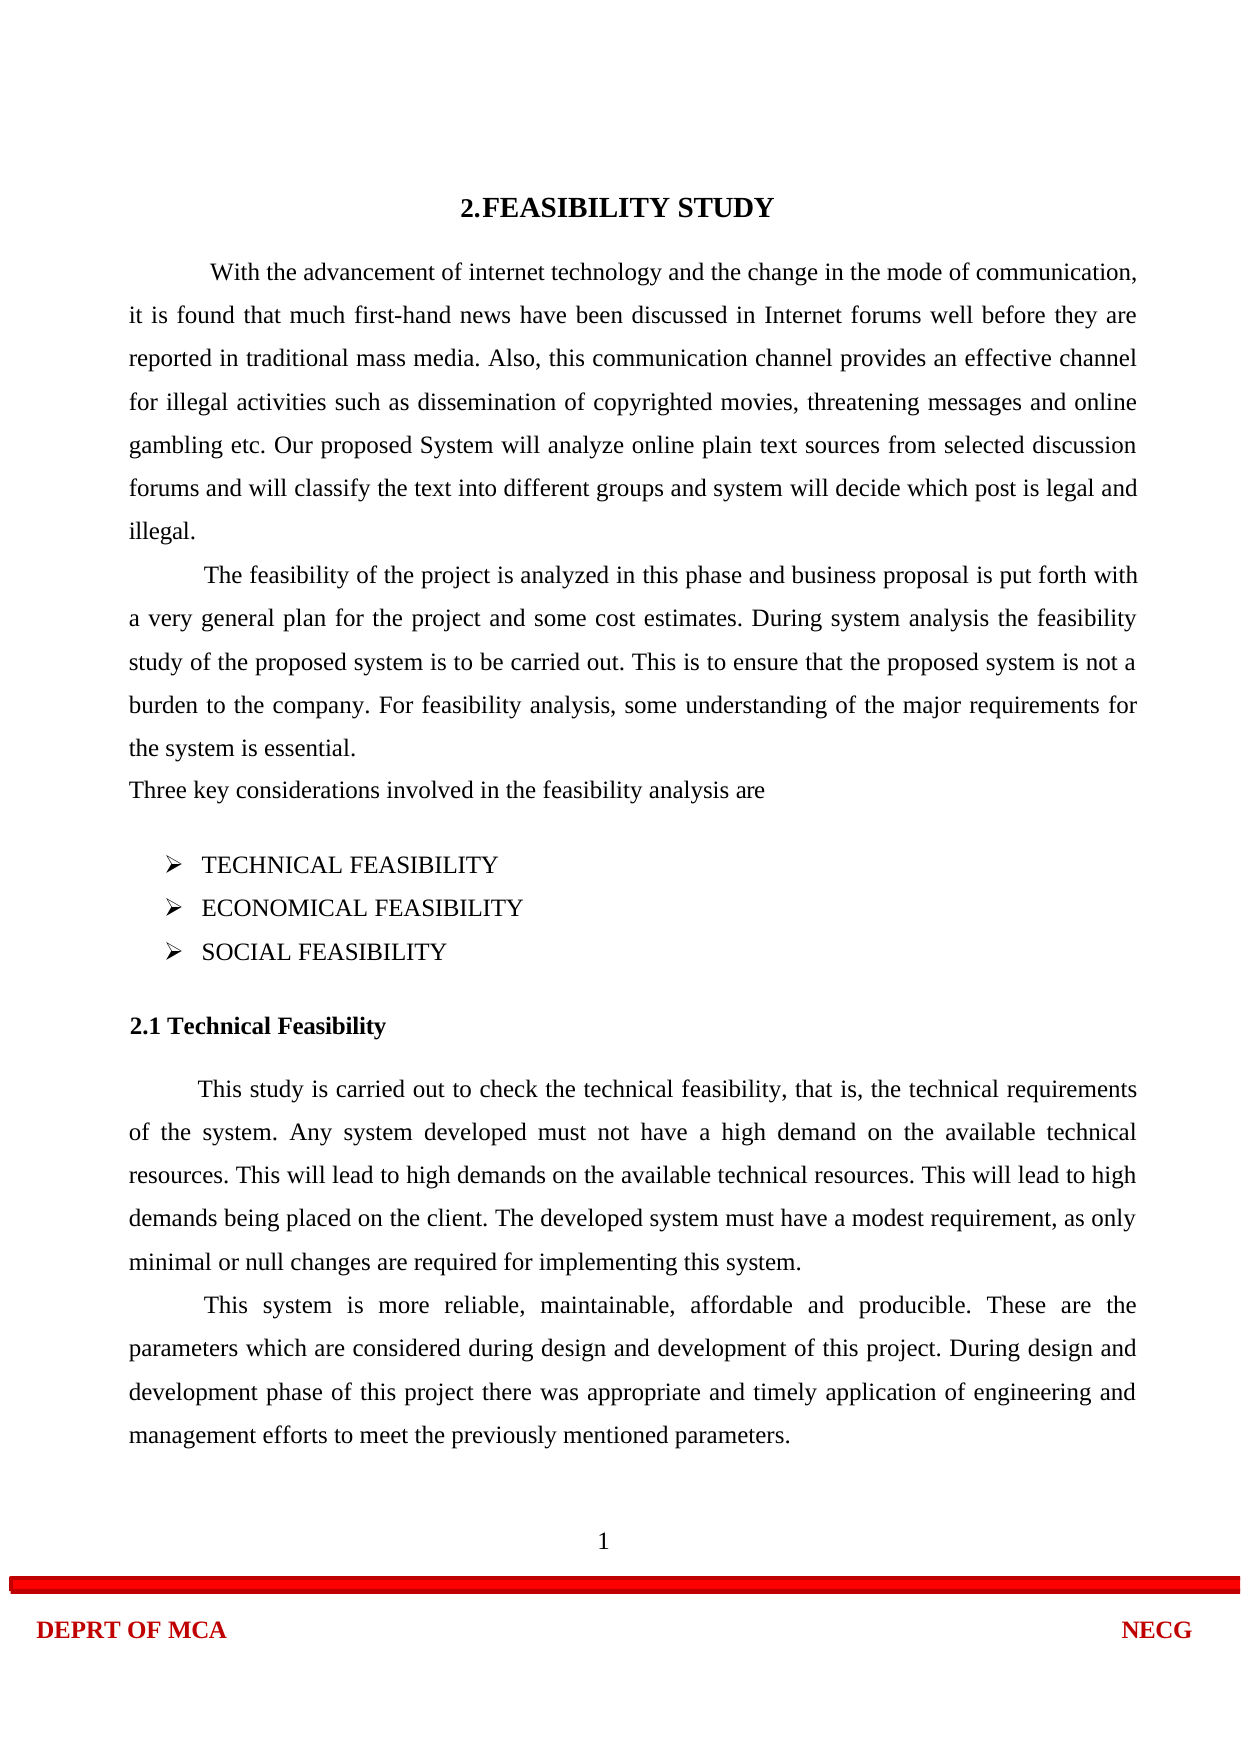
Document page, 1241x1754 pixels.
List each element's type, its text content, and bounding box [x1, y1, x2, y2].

list ECONOMICAL FEASIBILITY [164, 893, 1190, 922]
text This study is carried out to check the technical feasibility, that is, the technical requirements of the system. Any system developed must not have a high demand on the available technical resources. This will lead to high demands on the available technical resources. This will lead to high demands being placed on the client. The developed system must have a modest requirement, as only minimal or null changes are required for implementing this system. [128, 1074, 1137, 1275]
text 1 [23, 1526, 1184, 1555]
list TECHNICAL FEASIBILITY [164, 850, 1190, 879]
subtitle FEASIBILITY STUDY [460, 190, 1190, 224]
text With the advancement of internet technology and the change in the mode of communication, it is found that much first-hand news have been discussed in Internet forums well before they are reported in traditional mass media. Also, this communication channel provides an effective channel for illegal activities such as dissemination of copyrighted movies, threatening messages and online gambling etc. Our proposed System will analyze online plain text sources from selected discussion forums and will classify the text into different groups and system will decide which post is legal and illegal. [128, 257, 1138, 545]
list SOCIAL FEASIBILITY [164, 937, 1190, 965]
text Three key considerations involved in the feasibility analysis are [128, 777, 1190, 804]
text This system is more reliable, maintainable, affordable and producible. These are the parameters which are considered during design and development of this project. During design and development phase of this project there was appropriate and timely application of engineering and management efforts to meet the previously mentioned parameters. [128, 1290, 1137, 1448]
subtitle Technical Feasibility [129, 1011, 1190, 1040]
text The feasibility of the project is analyzed in this phase and business proposal is put forth with a very general plan for the project and some cost estimates. During system analysis the feasibility study of the proposed system is to be carried out. This is to ensure that the proposed system is not a burden to the company. For feasibility analysis, some understanding of the major requirements for the system is essential. [128, 560, 1138, 762]
